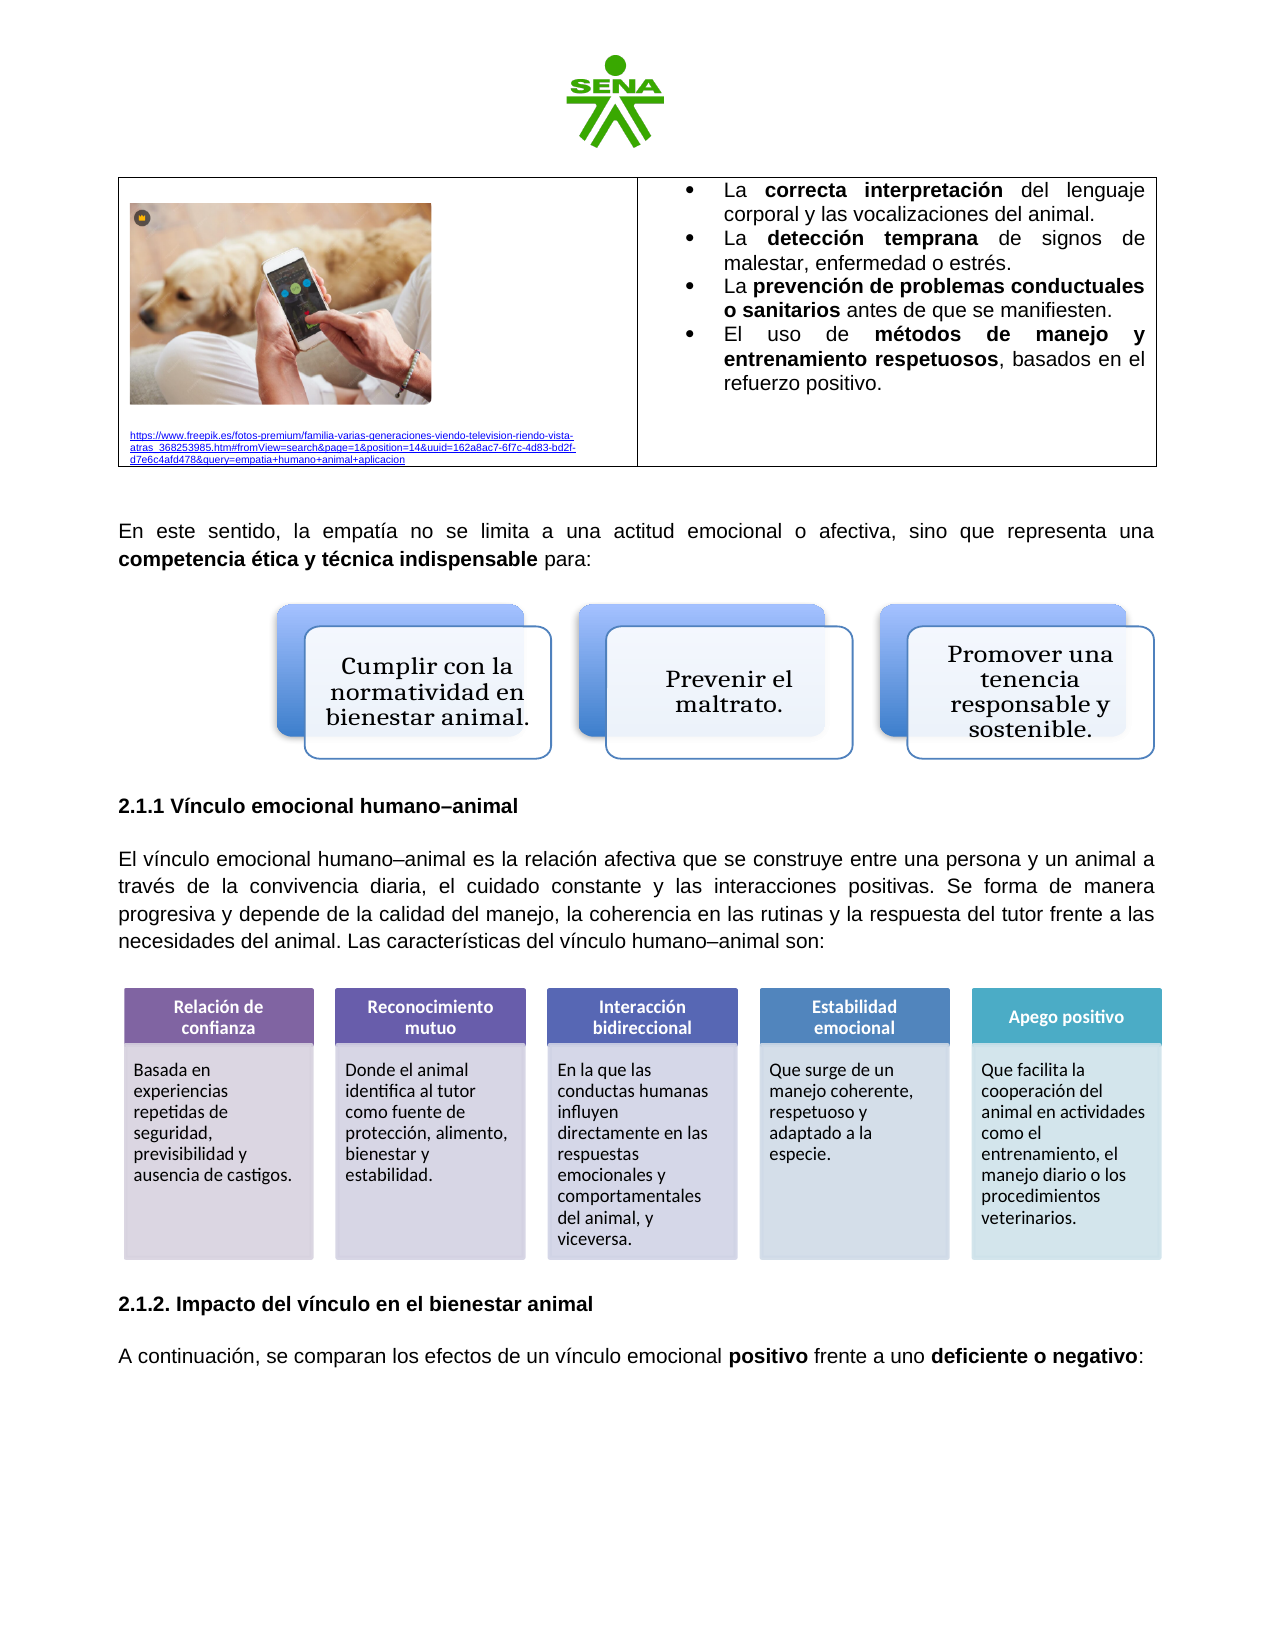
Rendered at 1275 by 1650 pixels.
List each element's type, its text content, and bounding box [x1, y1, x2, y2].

picture [129, 203, 432, 405]
table_header https://www.freepik.es/fotos-premium/familia-varias-generaciones-viendo-television-riendo-vista-atras_368253985.htm#fromView=search&page=1&position=14&uuid=162a8ac7-6f7c-4d83-bd2f-d7e6c4afd478&query=empatia+humano+animal+aplicacion [119, 178, 637, 466]
text 2.1.2. Impacto del vínculo en el bienestar animal [118, 1292, 1157, 1316]
text A continuación, se comparan los efectos de un vínculo emocional positivo frente a uno deficiente o negativo: [118, 1344, 1157, 1368]
picture [566, 55, 664, 148]
table_header La correcta interpretación del lenguaje corporal y las vocalizaciones del animal. La detección temprana de signos de malestar, enfermedad o estrés. La prevención de problemas conductuales o sanitarios antes de que se manifiesten. El uso de métodos de manejo y entrenamiento respetuosos, basados en el refuerzo positivo. [638, 178, 1156, 466]
text El vínculo emocional humano–animal es la relación afectiva que se construye entre una persona y un animal a través de la convivencia diaria, el cuidado constante y las interacciones positivas. Se forma de manera progresiva y depende de la calidad del manejo, la coherencia en las rutinas y la respuesta del tutor frente a las necesidades del animal. Las características del vínculo humano–animal son: [118, 846, 1157, 953]
text En este sentido, la empatía no se limita a una actitud emocional o afectiva, sino que representa una competencia ética y técnica indispensable para: [118, 519, 1157, 571]
text 2.1.1 Vínculo emocional humano–animal [118, 794, 1157, 818]
